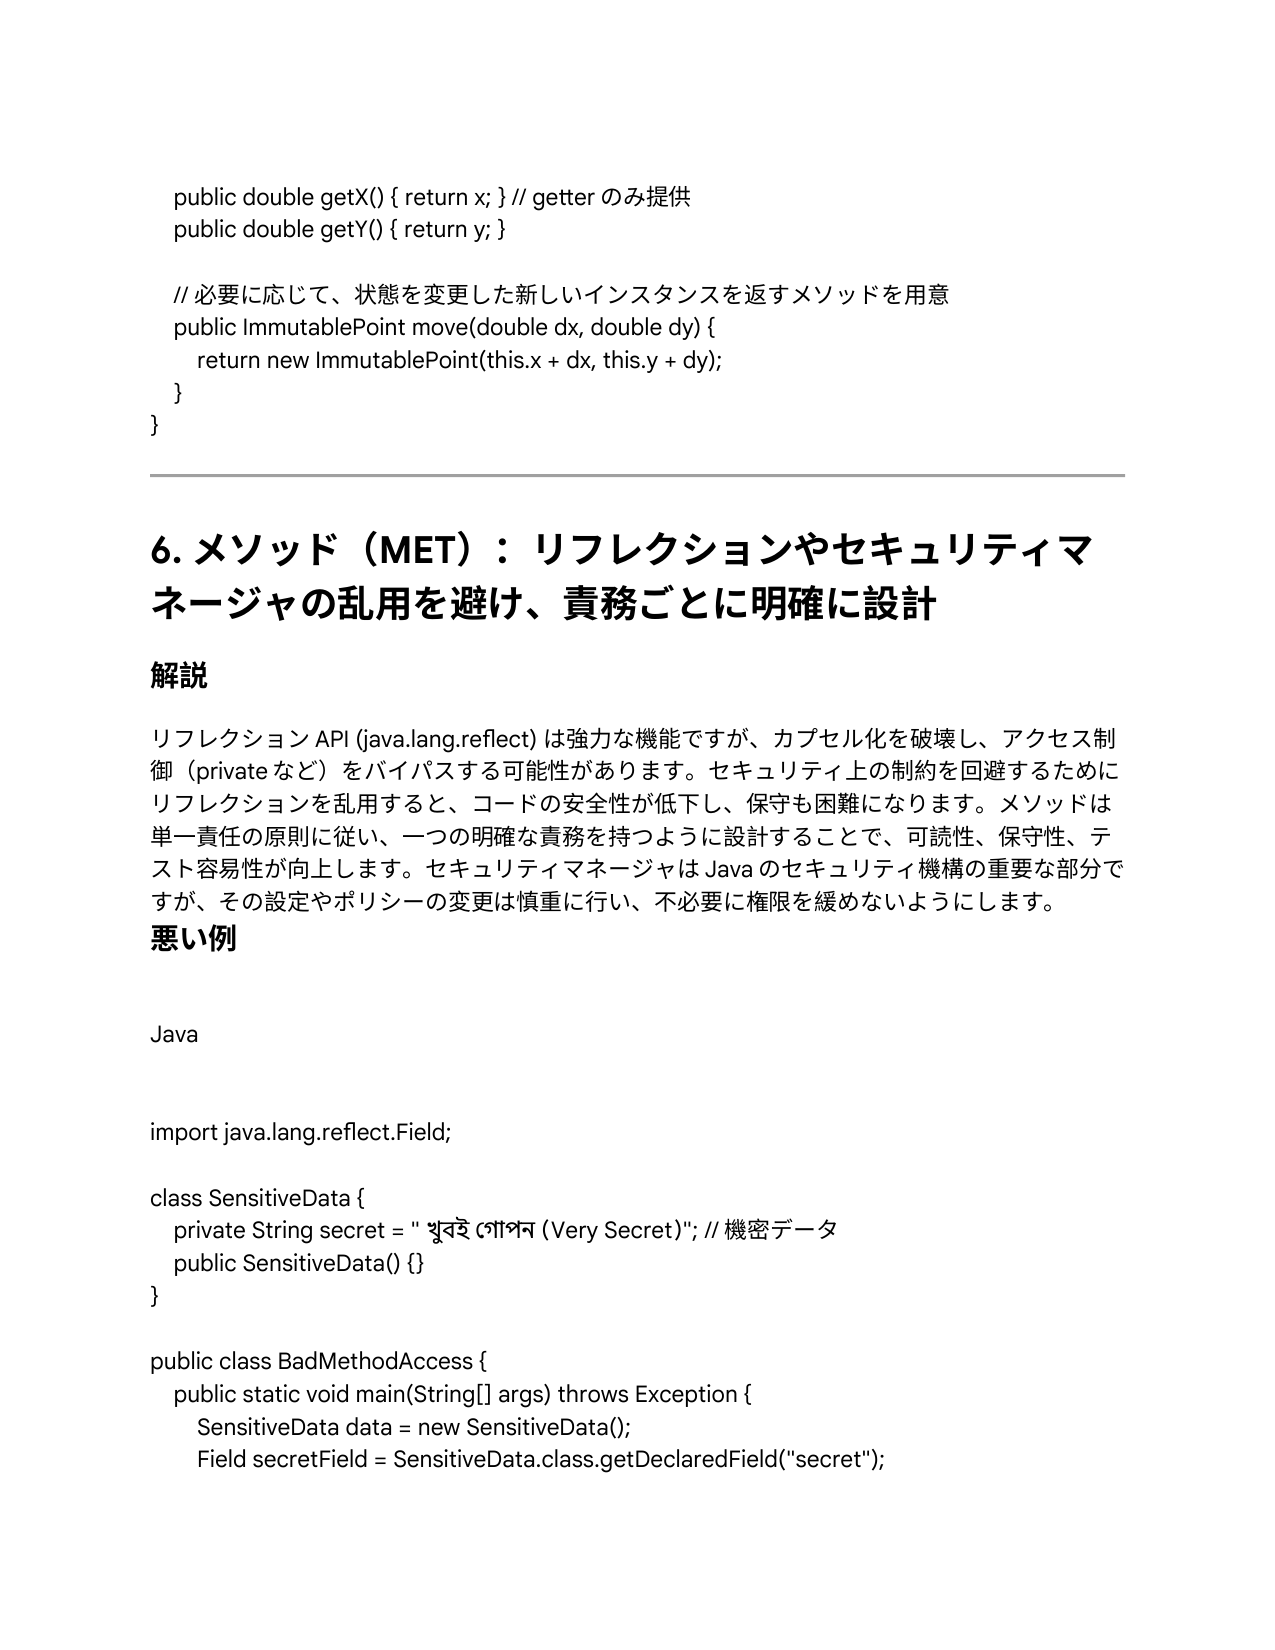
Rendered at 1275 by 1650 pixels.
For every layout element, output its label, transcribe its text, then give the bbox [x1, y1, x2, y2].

text Java [150, 1020, 1125, 1049]
subtitle 6. メソッド（MET）：リフレクションやセキュリティマネージャの乱用を避け、責務ごとに明確に設計 🛠️ [150, 478, 1125, 628]
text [150, 150, 1125, 470]
subtitle 悪い例 [150, 921, 1125, 958]
text リフレクションAPI (java.lang.reflect) は強力な機能ですが、カプセル化を破壊し、アクセス制御（privateなど）をバイパスする可能性があります。セキュリティ上の制約を回避するためにリフレクションを乱用すると、コードの安全性が低下し、保守も困難になります。メソッドは単一責任の原則に従い、一つの明確な責務を持つように設計することで、可読性、保守性、テスト容易性が向上します。セキュリティマネージャはJavaのセキュリティ機構の重要な部分ですが、その設定やポリシーの変更は慎重に行い、不必要に権限を緩めないようにします。 [150, 725, 1125, 917]
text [150, 1118, 1125, 1474]
subtitle 解説 [150, 658, 1125, 695]
